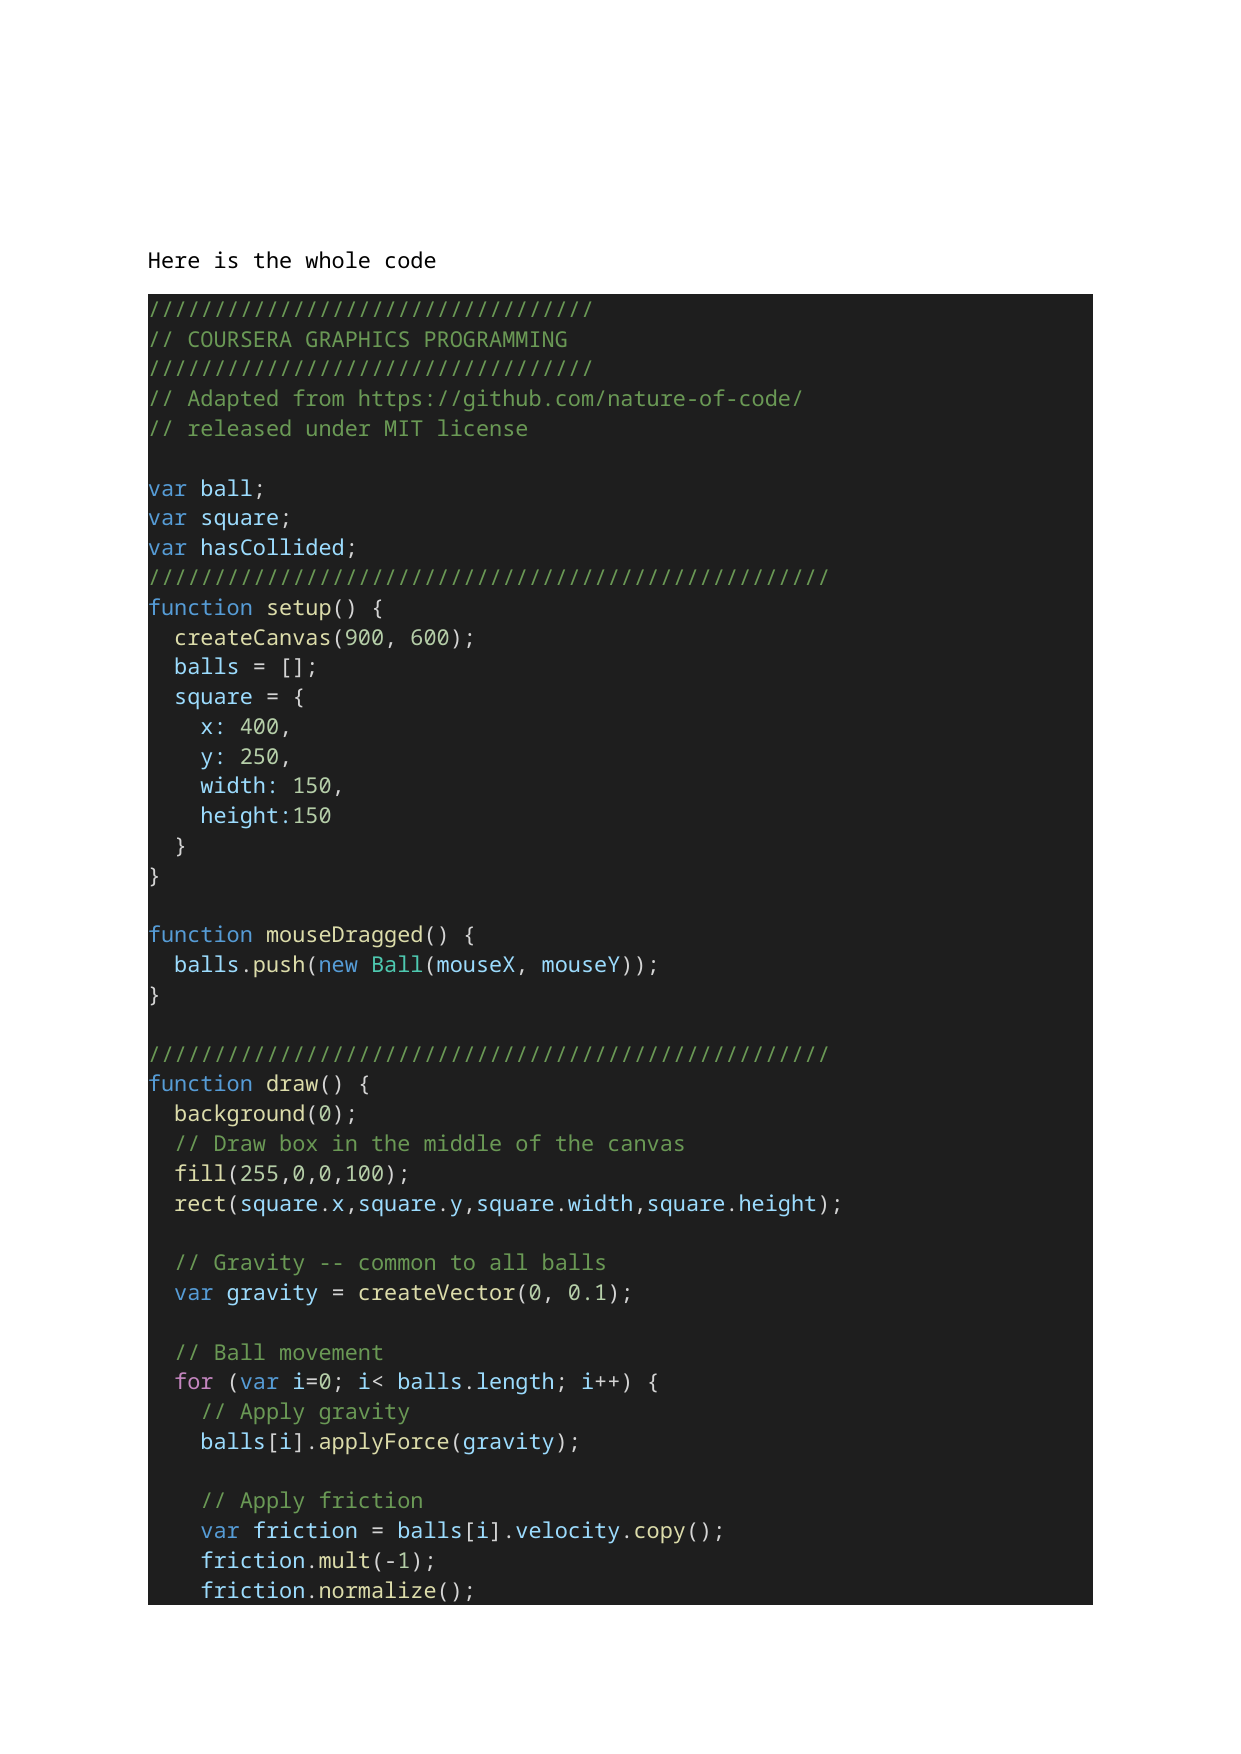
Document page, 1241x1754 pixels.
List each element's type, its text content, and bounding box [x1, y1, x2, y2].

text ////////////////////////////////// [148, 294, 1093, 324]
text x: 400, [148, 711, 1093, 741]
text square = { [148, 681, 1093, 711]
text var ball; [148, 473, 1093, 502]
text balls[i].applyForce(gravity); [148, 1426, 1093, 1456]
text // Adapted from https://github.com/nature-of-code/ [148, 383, 1093, 413]
text y: 250, [148, 741, 1093, 771]
text background(0); [148, 1098, 1093, 1128]
text Here is the whole code [148, 245, 1093, 275]
text // Gravity -- common to all balls [148, 1247, 1093, 1277]
text friction.normalize(); [148, 1575, 1093, 1605]
text friction.mult(-1); [148, 1545, 1093, 1575]
text //////////////////////////////////////////////////// [148, 1039, 1093, 1068]
text width: 150, [148, 771, 1093, 800]
text for (var i=0; i< balls.length; i++) { [148, 1366, 1093, 1396]
text // COURSERA GRAPHICS PROGRAMMING [148, 324, 1093, 353]
text function draw() { [148, 1068, 1093, 1098]
text var gravity = createVector(0, 0.1); [148, 1277, 1093, 1307]
text // Ball movement [148, 1337, 1093, 1366]
text function mouseDragged() { [148, 919, 1093, 949]
text // released under MIT license [148, 413, 1093, 443]
text // Apply gravity [148, 1396, 1093, 1426]
text //////////////////////////////////////////////////// [148, 562, 1093, 592]
text } [148, 860, 1093, 890]
text height:150 [148, 800, 1093, 830]
text // Apply friction [148, 1486, 1093, 1515]
text var square; [148, 502, 1093, 532]
text } [148, 830, 1093, 860]
text function setup() { [148, 592, 1093, 622]
text var hasCollided; [148, 532, 1093, 562]
text rect(square.x,square.y,square.width,square.height); [148, 1188, 1093, 1217]
text // Draw box in the middle of the canvas [148, 1128, 1093, 1158]
text ////////////////////////////////// [148, 353, 1093, 383]
text var friction = balls[i].velocity.copy(); [148, 1515, 1093, 1545]
text } [148, 979, 1093, 1009]
text createCanvas(900, 600); [148, 622, 1093, 651]
text balls.push(new Ball(mouseX, mouseY)); [148, 949, 1093, 979]
text fill(255,0,0,100); [148, 1158, 1093, 1188]
text balls = []; [148, 651, 1093, 681]
